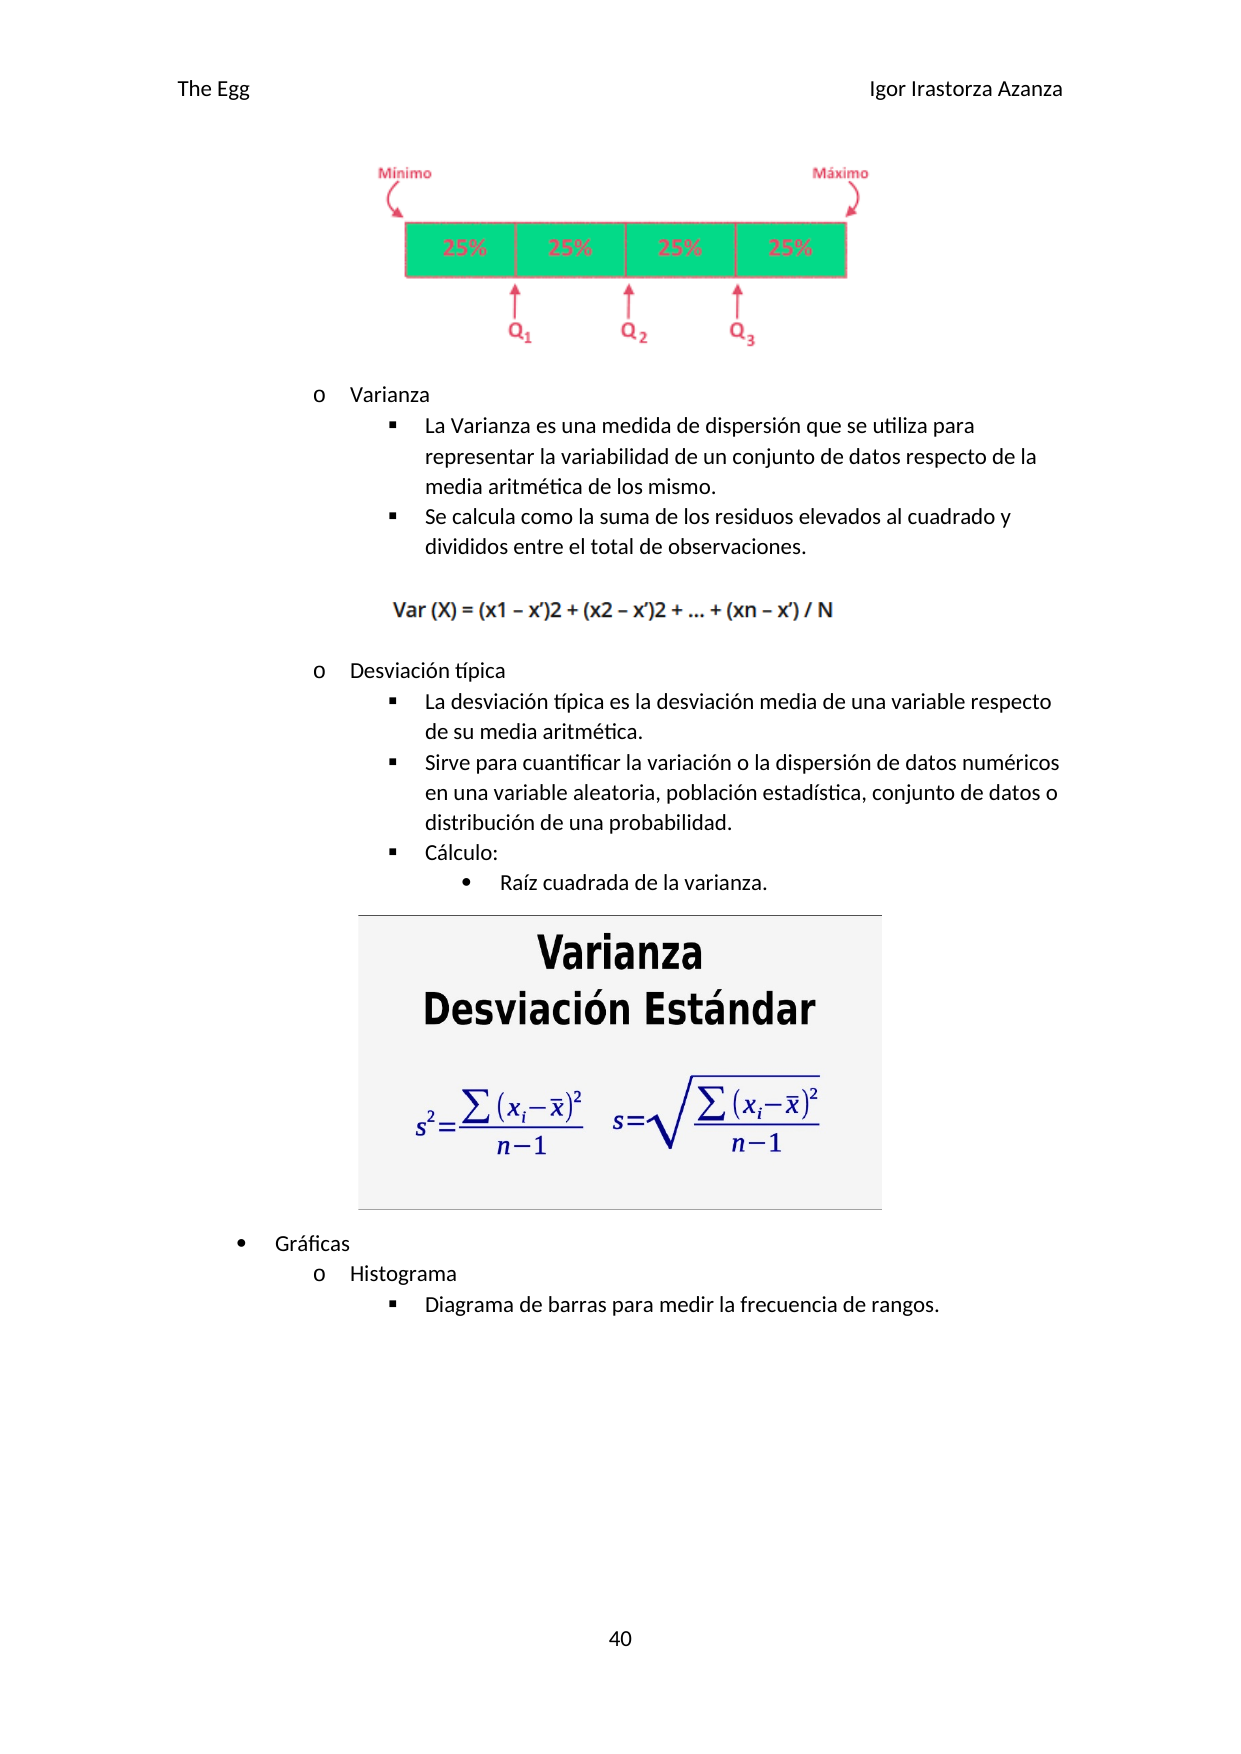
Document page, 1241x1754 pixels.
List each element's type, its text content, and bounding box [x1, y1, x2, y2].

list Sirve para cuantificar la variación o la dispersión de datos numéricos en una variable aleatoria, población estadística, conjunto de datos o distribución de una probabilidad. [387, 748, 1063, 836]
list Gráficas [237, 1229, 1063, 1257]
picture [358, 915, 882, 1210]
list La desviación típica es la desviación media de una variable respecto de su media aritmética. [387, 687, 1063, 745]
list Desviación típica [312, 656, 1063, 685]
list Raíz cuadrada de la varianza. [462, 868, 1063, 896]
picture [333, 147, 907, 362]
list Histograma [312, 1259, 1063, 1288]
list Diagrama de barras para medir la frecuencia de rangos. [387, 1290, 1063, 1318]
list La Varianza es una medida de dispersión que se utiliza para representar la variabilidad de un conjunto de datos respecto de la media aritmética de los mismo. [387, 412, 1063, 500]
list Se calcula como la suma de los residuos elevados al cuadrado y divididos entre el total de observaciones. [387, 502, 1063, 561]
list Varianza [312, 380, 1063, 409]
picture [382, 579, 859, 637]
list Cálculo: [387, 838, 1063, 866]
